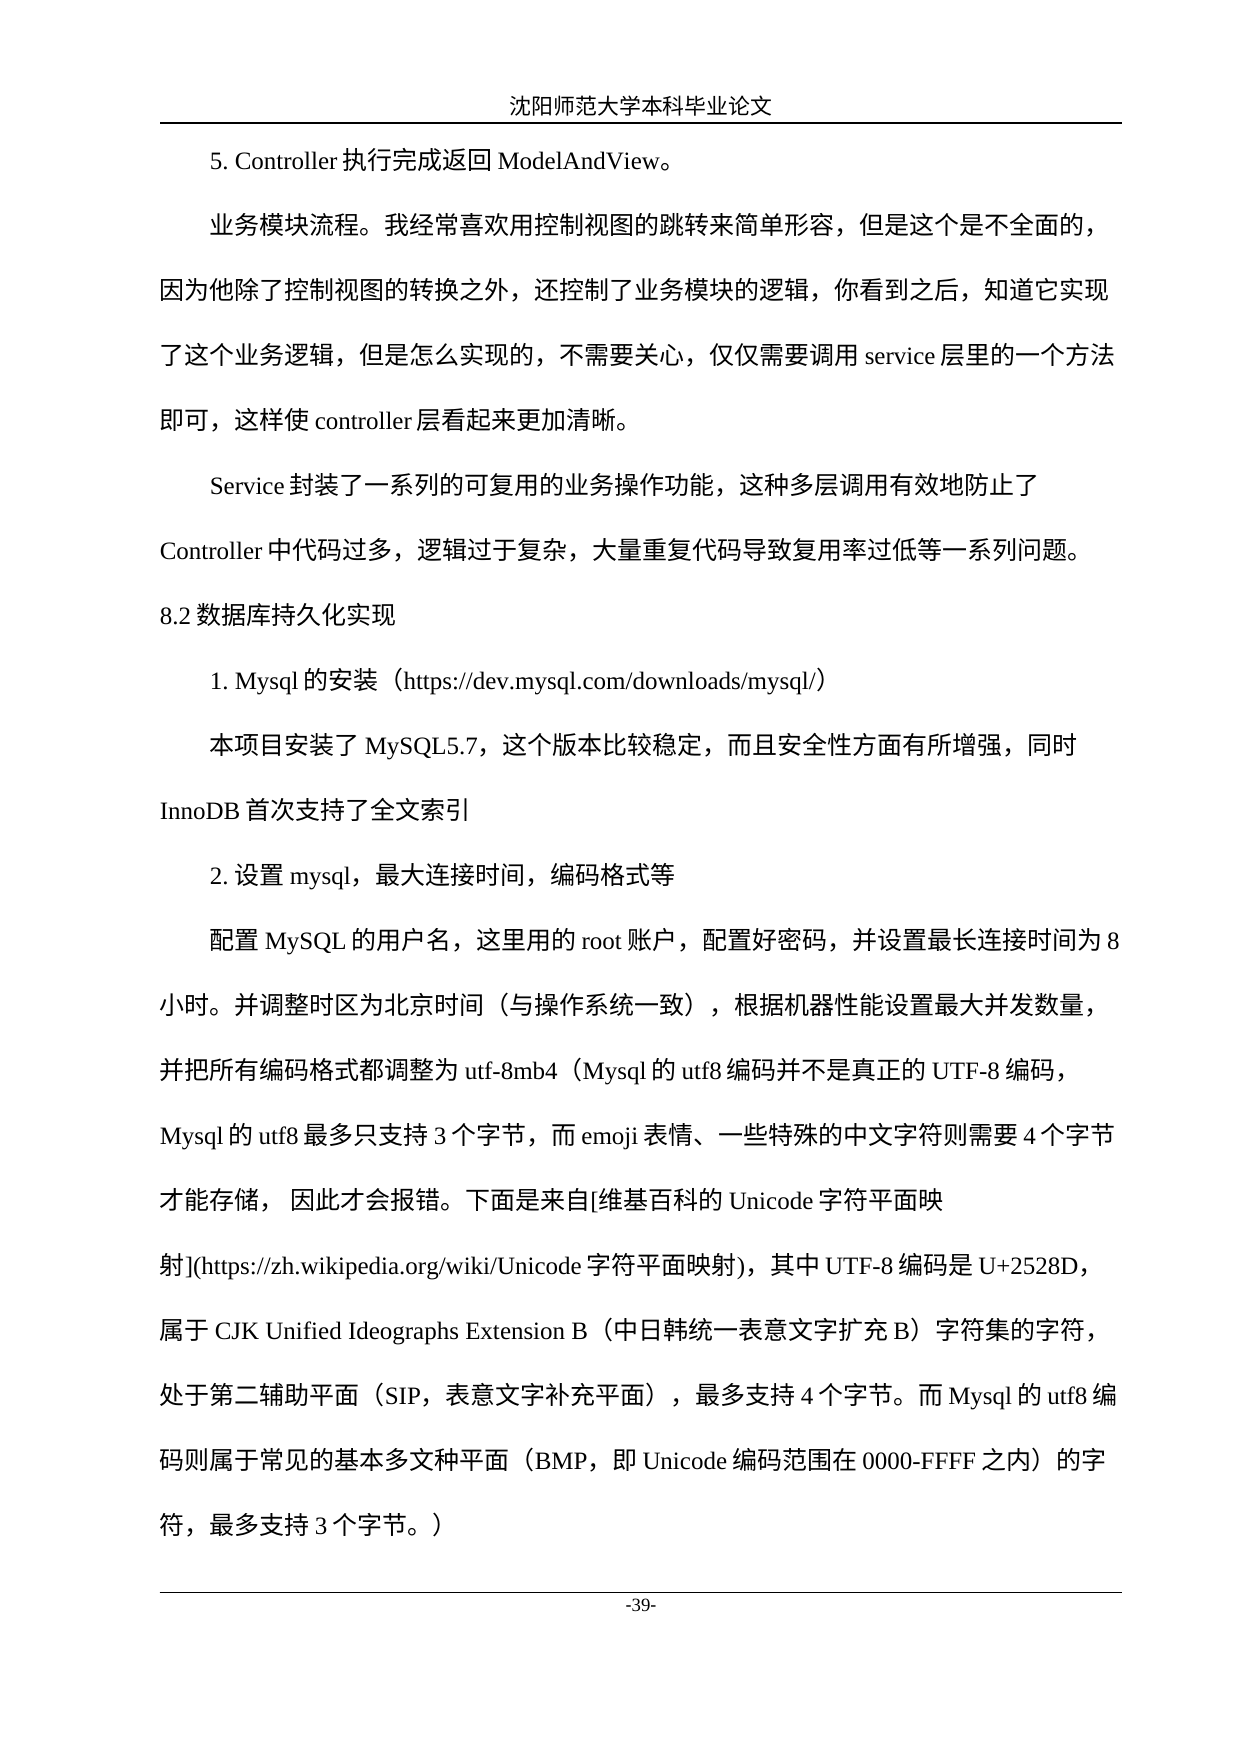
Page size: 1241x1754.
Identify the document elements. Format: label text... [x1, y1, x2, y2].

text 业务模块流程。我经常喜欢用控制视图的跳转来简单形容，但是这个是不全面的，因为他除了控制视图的转换之外，还控制了业务模块的逻辑，你看到之后，知道它实现了这个业务逻辑，但是怎么实现的，不需要关心，仅仅需要调用service层里的一个方法即可，这样使controller层看起来更加清晰。 [159, 191, 1122, 451]
text 配置MySQL的用户名，这里用的root账户，配置好密码，并设置最长连接时间为8小时。并调整时区为北京时间（与操作系统一致），根据机器性能设置最大并发数量，并把所有编码格式都调整为utf-8mb4（Mysql的utf8编码并不是真正的UTF-8编码，Mysql的utf8最多只支持3个字节，而emoji表情、一些特殊的中文字符则需要4个字节才能存储， 因此才会报错。下面是来自[维基百科的Unicode字符平面映射](https://zh.wikipedia.org/wiki/Unicode字符平面映射)，其中UTF-8编码是U+2528D，属于CJK Unified Ideographs Extension B（中日韩统一表意文字扩充B）字符集的字符，处于第二辅助平面（SIP，表意文字补充平面），最多支持4个字节。而Mysql的utf8编码则属于常见的基本多文种平面（BMP，即Unicode编码范围在0000-FFFF之内）的字符，最多支持3个字节。） [159, 906, 1122, 1556]
text Service封装了一系列的可复用的业务操作功能，这种多层调用有效地防止了Controller中代码过多，逻辑过于复杂，大量重复代码导致复用率过低等一系列问题。 [159, 451, 1122, 581]
subtitle 8.2数据库持久化实现 [159, 581, 1122, 646]
text 1. Mysql的安装（https://dev.mysql.com/downloads/mysql/） [159, 646, 1122, 711]
text 本项目安装了MySQL5.7，这个版本比较稳定，而且安全性方面有所增强，同时InnoDB首次支持了全文索引 [159, 711, 1122, 841]
text 5. Controller执行完成返回ModelAndView。 [159, 126, 1122, 191]
text 2. 设置mysql，最大连接时间，编码格式等 [159, 841, 1122, 906]
